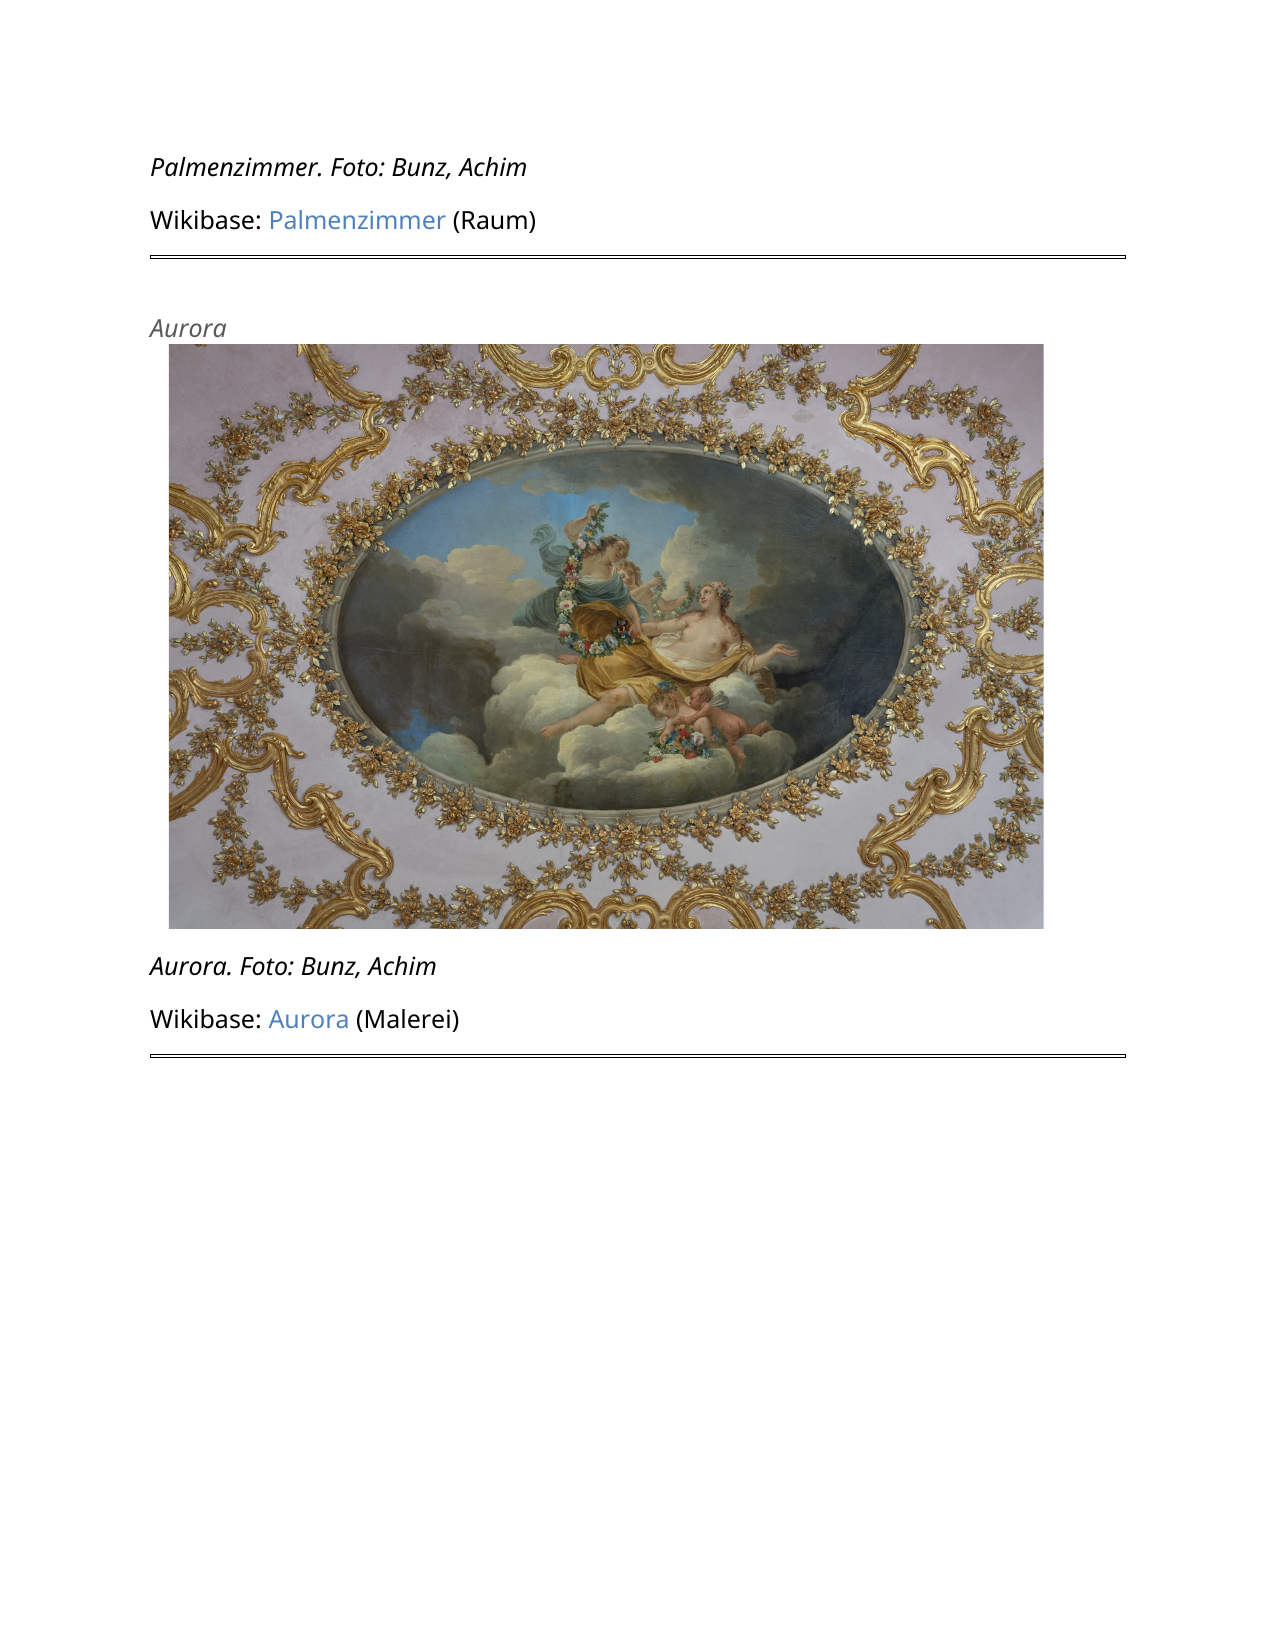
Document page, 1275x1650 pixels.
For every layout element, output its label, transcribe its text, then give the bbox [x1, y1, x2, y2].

text Aurora. Foto: Bunz, Achim [150, 949, 1125, 983]
text Wikibase: Aurora (Malerei) [150, 1002, 1125, 1036]
subtitle Aurora [150, 311, 1125, 344]
picture [168, 344, 1044, 929]
text Wikibase: Palmenzimmer (Raum) [150, 203, 1125, 237]
text Palmenzimmer. Foto: Bunz, Achim [150, 150, 1125, 184]
